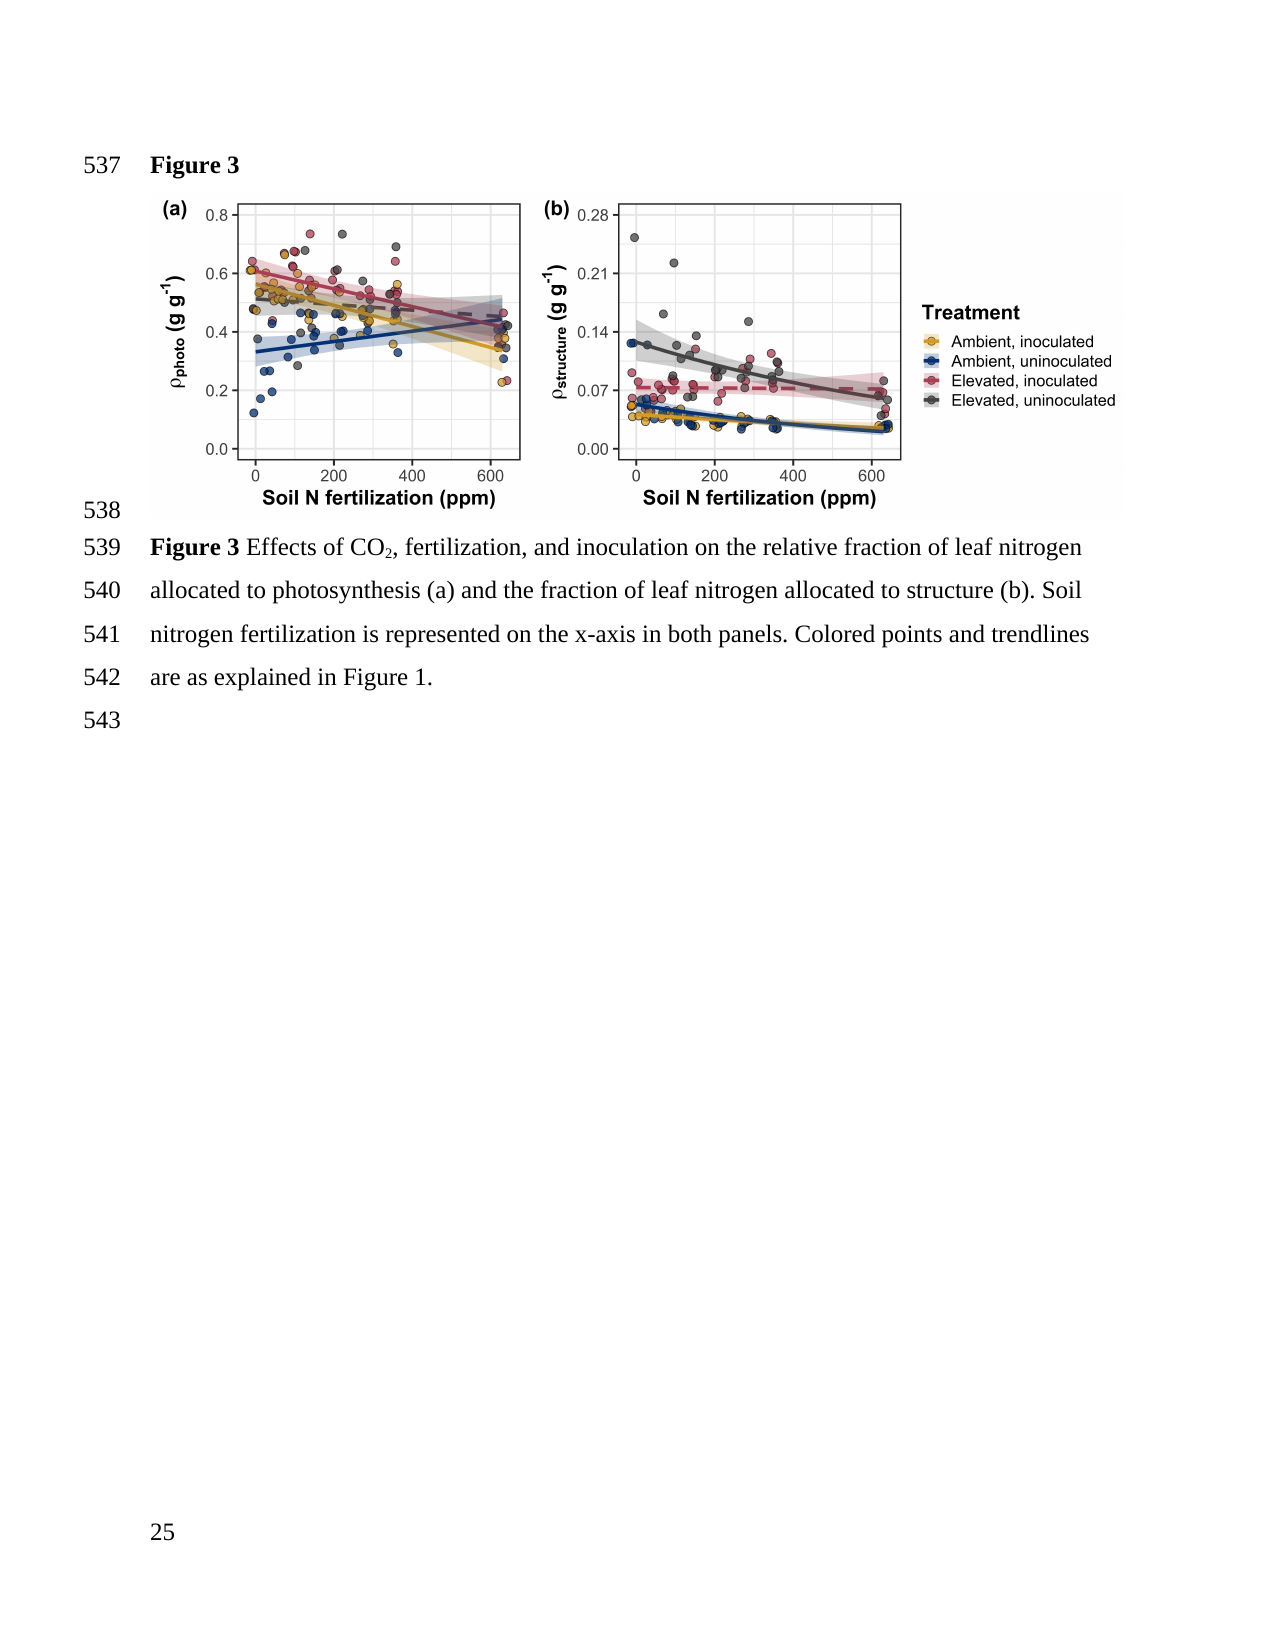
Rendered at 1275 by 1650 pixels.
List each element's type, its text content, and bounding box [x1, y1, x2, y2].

text Figure 3 [150, 150, 1125, 179]
picture [150, 193, 1125, 519]
text Figure 3 Effects of CO2, fertilization, and inoculation on the relative fraction of leaf nitrogen allocated to photosynthesis (a) and the fraction of leaf nitrogen allocated to structure (b). Soil nitrogen fertilization is represented on the x-axis in both panels. Colored points and trendlines are as explained in Figure 1. [150, 532, 1125, 691]
